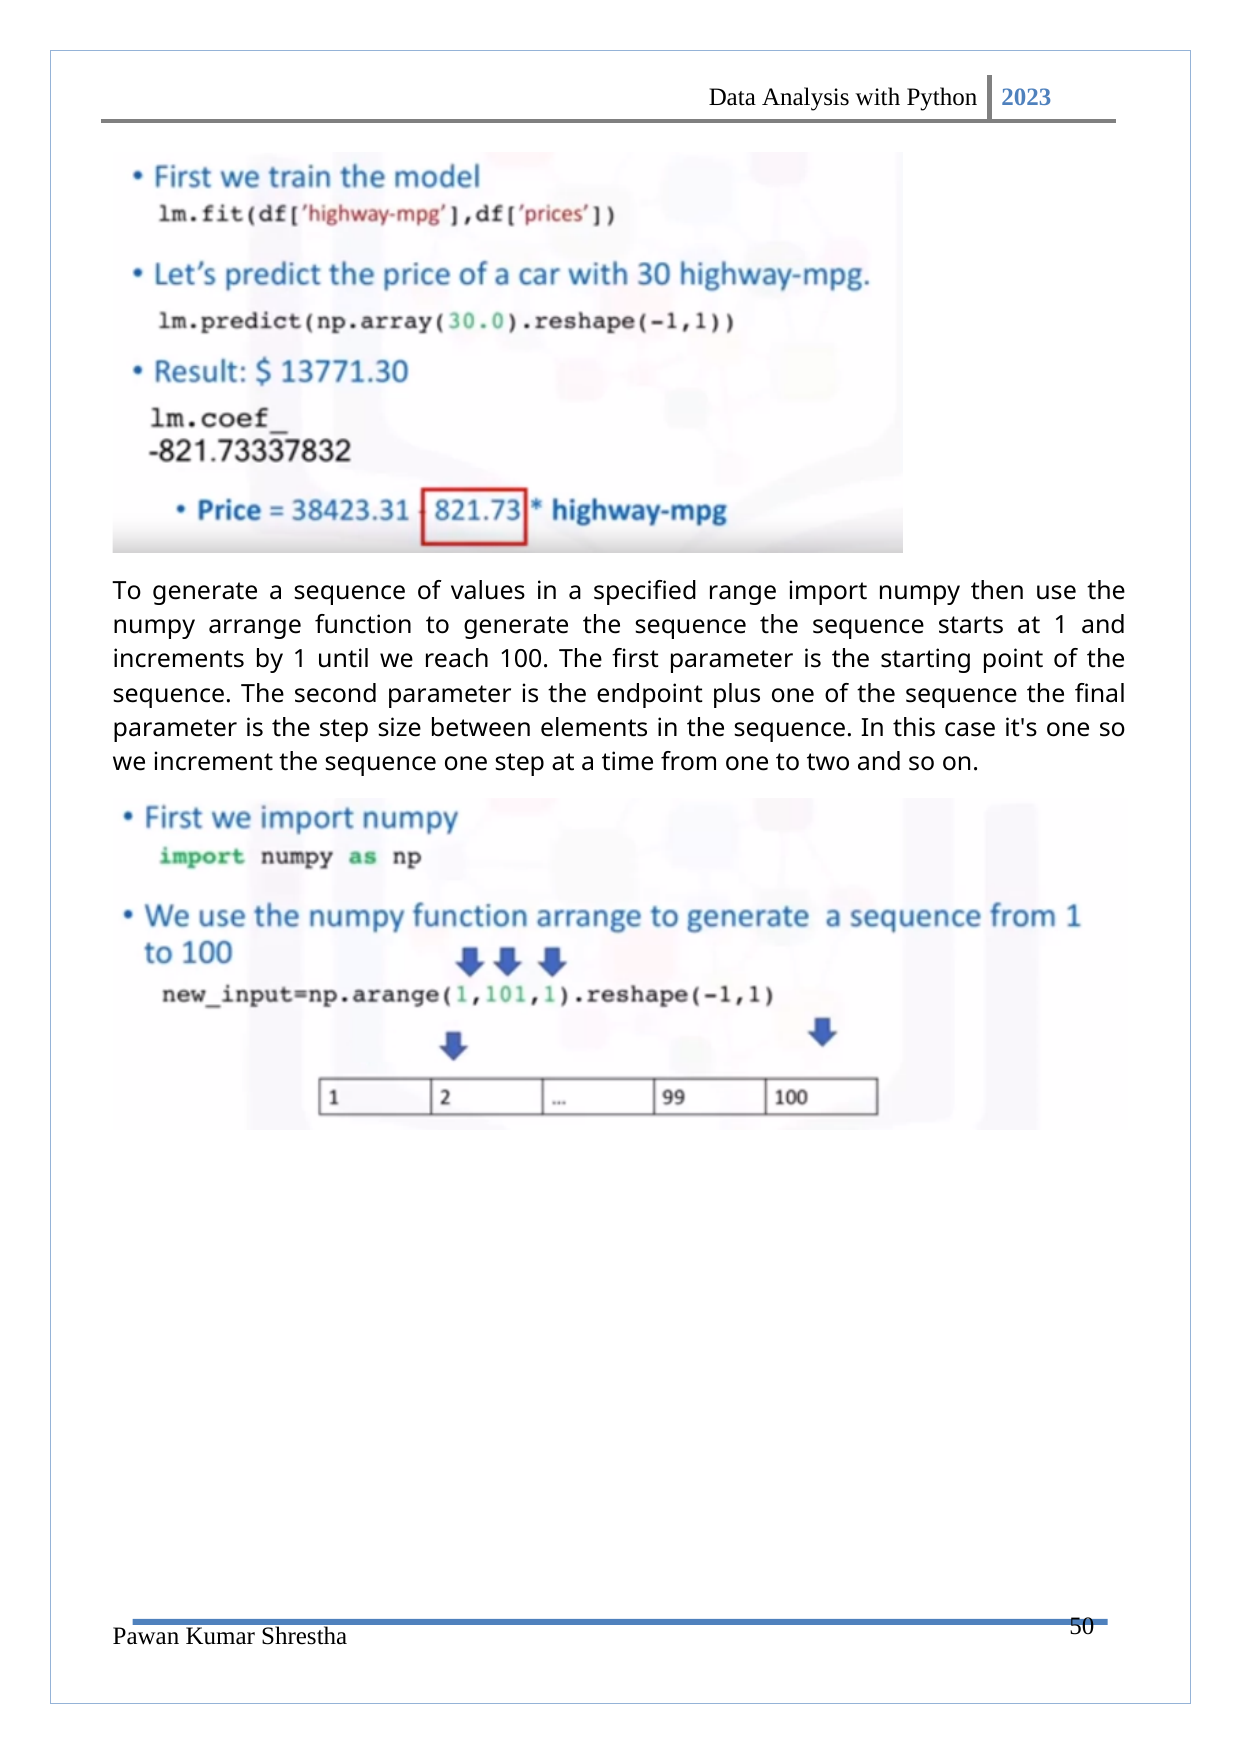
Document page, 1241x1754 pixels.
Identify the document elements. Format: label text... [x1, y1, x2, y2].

picture [112, 798, 1128, 1130]
text To generate a sequence of values in a specified range import numpy then use the numpy arrange function to generate the sequence the sequence starts at 1 and increments by 1 until we reach 100. The first parameter is the starting point of the sequence. The second parameter is the endpoint plus one of the sequence the final parameter is the step size between elements in the sequence. In this case it's one so we increment the sequence one step at a time from one to two and so on. [112, 573, 1128, 777]
picture [112, 152, 903, 553]
